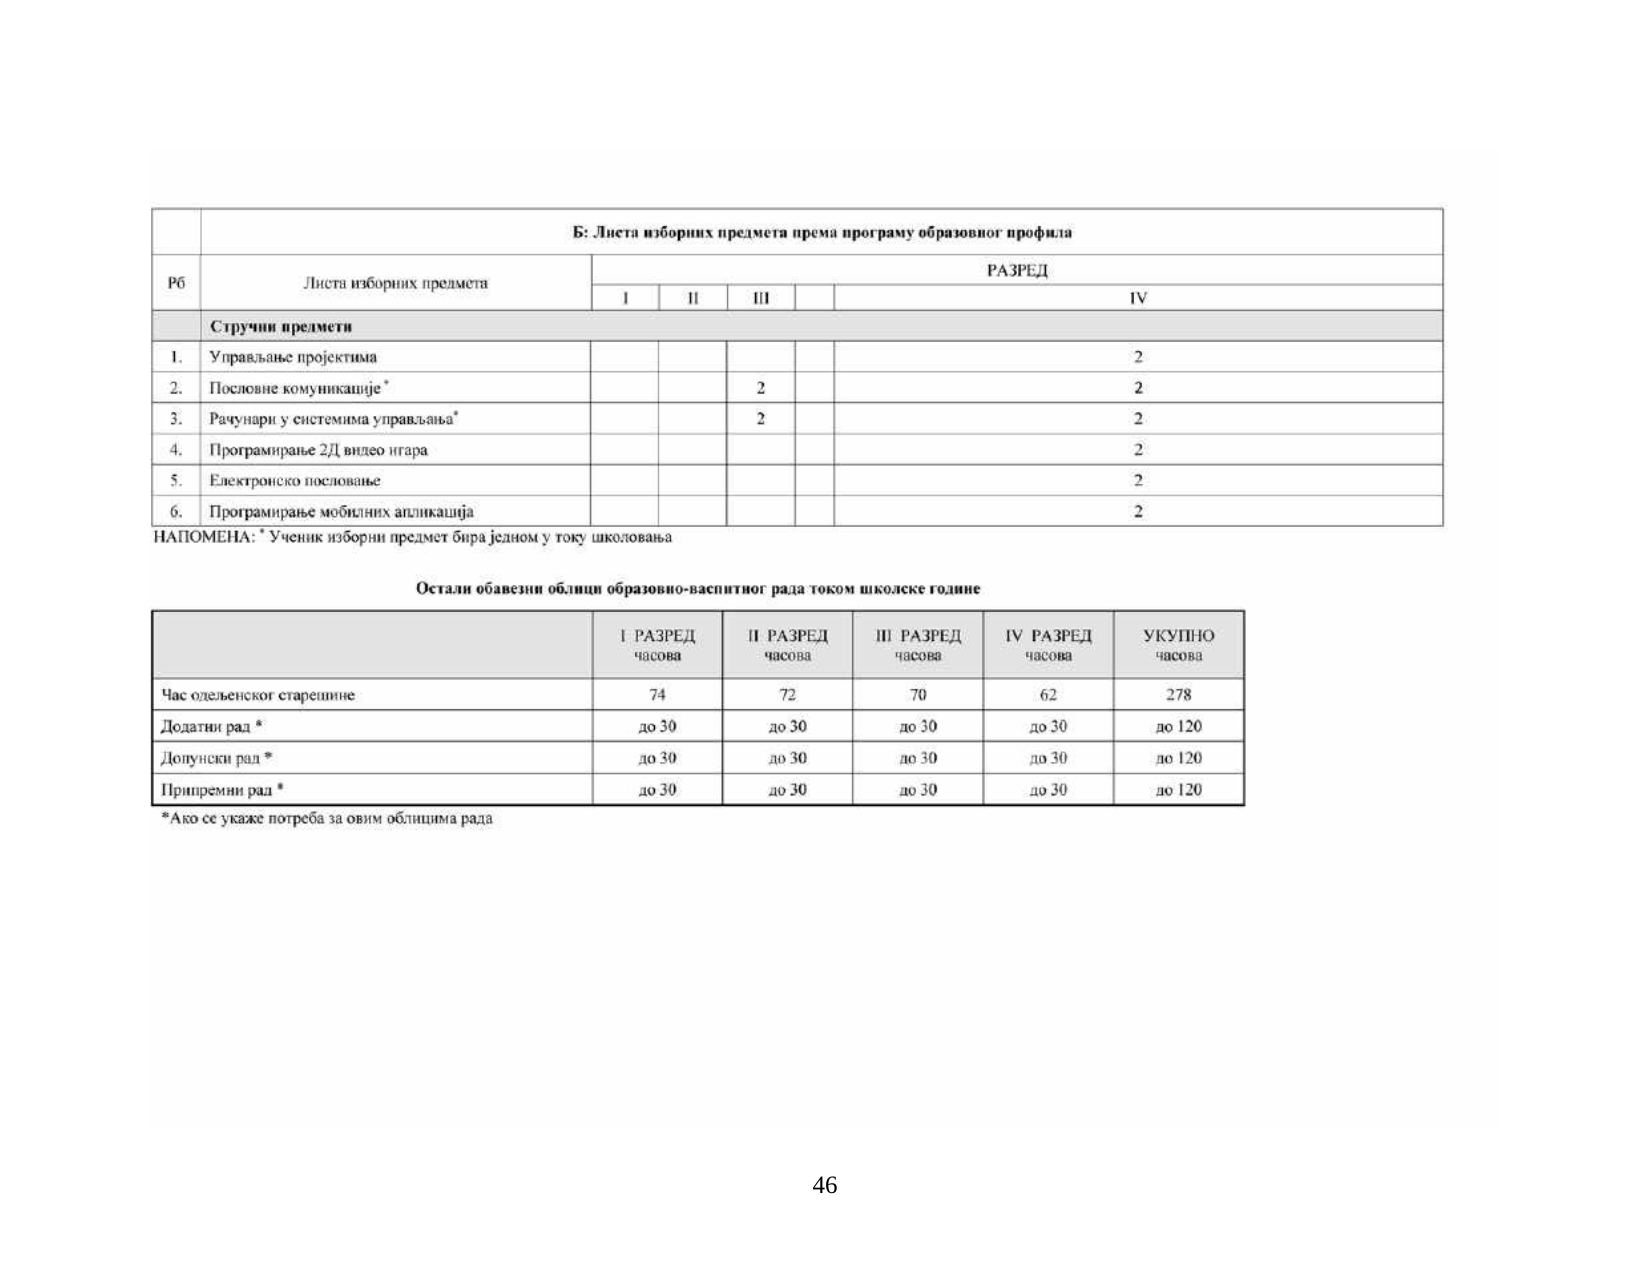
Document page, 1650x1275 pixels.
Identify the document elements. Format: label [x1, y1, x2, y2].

picture [150, 150, 1500, 1128]
